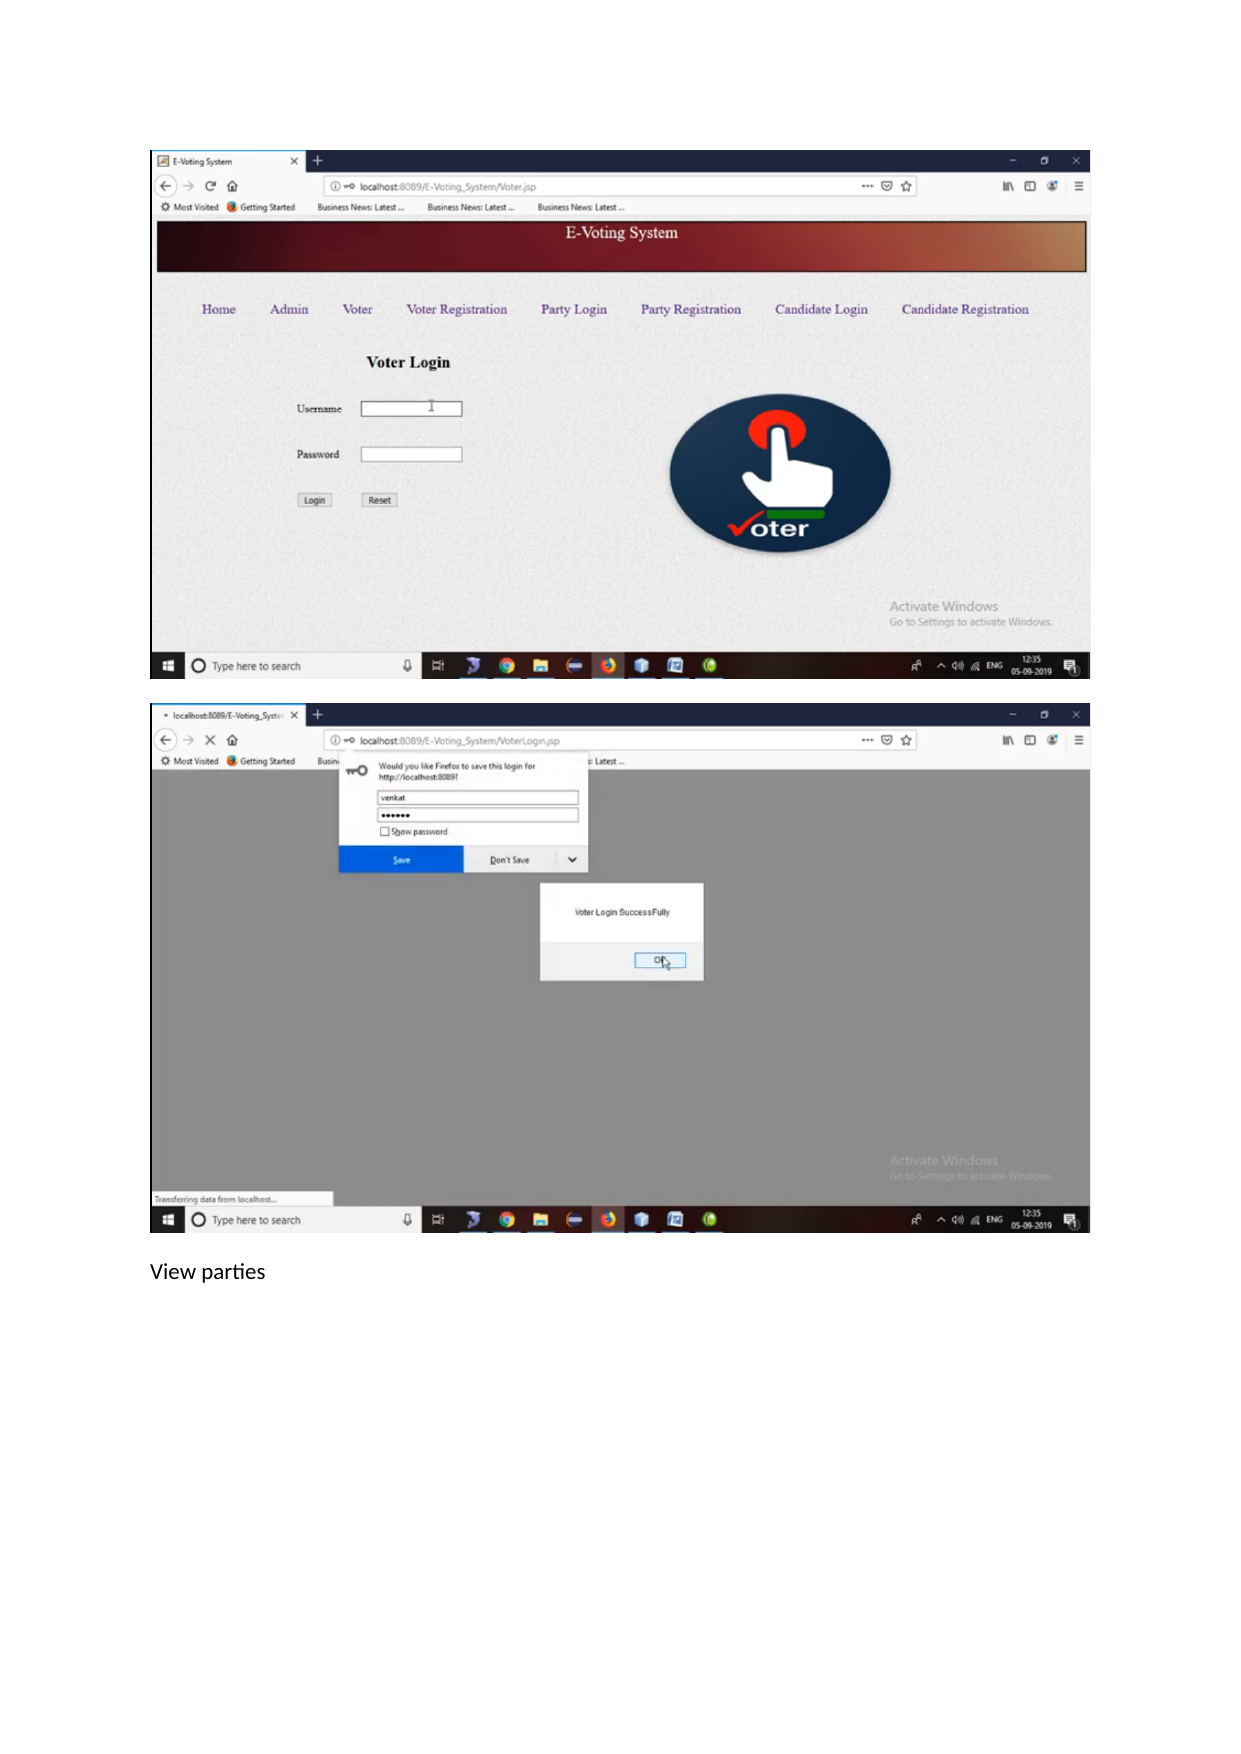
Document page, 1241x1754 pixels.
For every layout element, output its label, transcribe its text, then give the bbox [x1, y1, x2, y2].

text View parties [150, 1257, 1090, 1285]
picture [150, 150, 1091, 679]
picture [150, 703, 1091, 1233]
